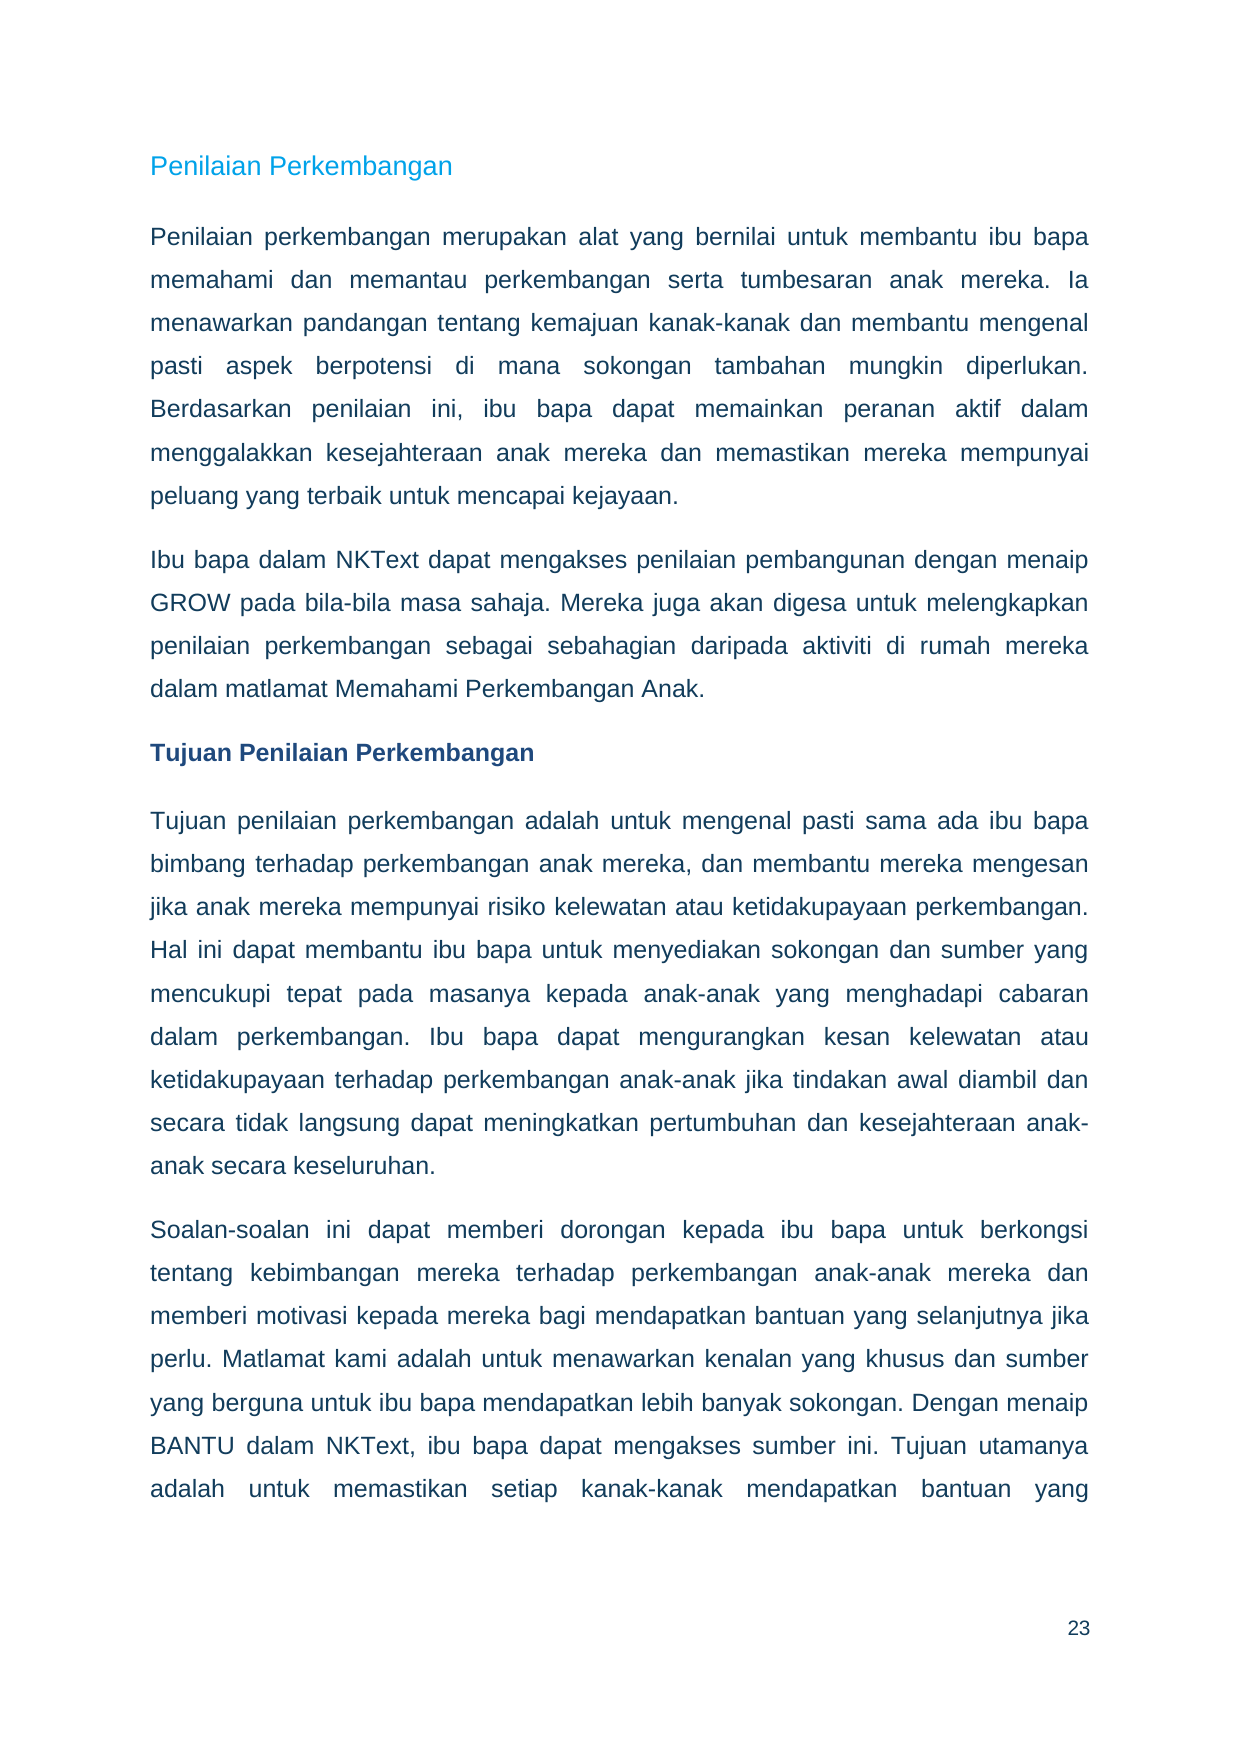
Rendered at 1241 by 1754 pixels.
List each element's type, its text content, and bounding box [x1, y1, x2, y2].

subtitle Penilaian Perkembangan [150, 150, 1090, 181]
text Tujuan penilaian perkembangan adalah untuk mengenal pasti sama ada ibu bapa bimbang terhadap perkembangan anak mereka, dan membantu mereka mengesan jika anak mereka mempunyai risiko kelewatan atau ketidakupayaan perkembangan. Hal ini dapat membantu ibu bapa untuk menyediakan sokongan dan sumber yang mencukupi tepat pada masanya kepada anak-anak yang menghadapi cabaran dalam perkembangan. Ibu bapa dapat mengurangkan kesan kelewatan atau ketidakupayaan terhadap perkembangan anak-anak jika tindakan awal diambil dan secara tidak langsung dapat meningkatkan pertumbuhan dan kesejahteraan anak-anak secara keseluruhan. [150, 806, 1090, 1180]
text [150, 1215, 1090, 1502]
text Penilaian perkembangan merupakan alat yang bernilai untuk membantu ibu bapa memahami dan memantau perkembangan serta tumbesaran anak mereka. Ia menawarkan pandangan tentang kemajuan kanak-kanak dan membantu mengenal pasti aspek berpotensi di mana sokongan tambahan mungkin diperlukan. Berdasarkan penilaian ini, ibu bapa dapat memainkan peranan aktif dalam menggalakkan kesejahteraan anak mereka dan memastikan mereka mempunyai peluang yang terbaik untuk mencapai kejayaan. [150, 222, 1090, 509]
subtitle Tujuan Penilaian Perkembangan [150, 738, 1090, 767]
text Ibu bapa dalam NKText dapat mengakses penilaian pembangunan dengan menaip GROW pada bila-bila masa sahaja. Mereka juga akan digesa untuk melengkapkan penilaian perkembangan sebagai sebahagian daripada aktiviti di rumah mereka dalam matlamat Memahami Perkembangan Anak. [150, 544, 1090, 703]
